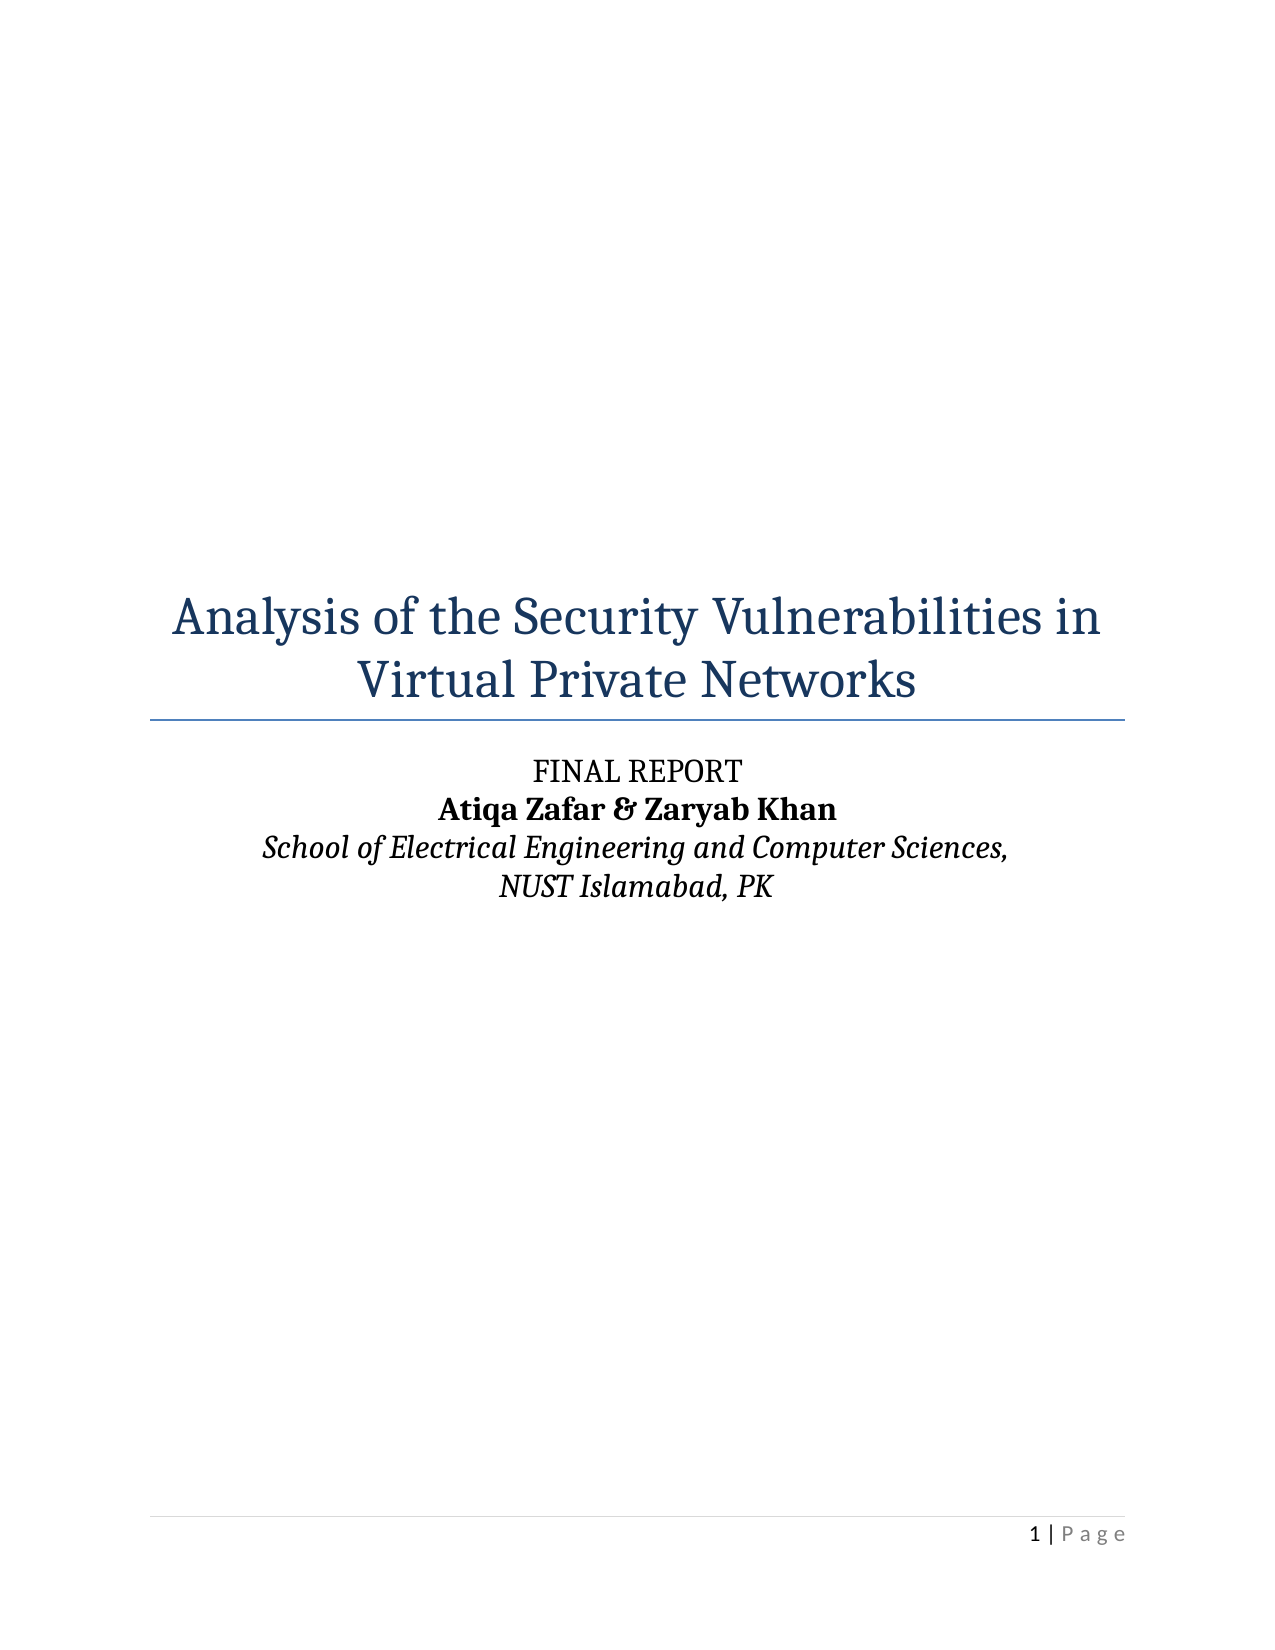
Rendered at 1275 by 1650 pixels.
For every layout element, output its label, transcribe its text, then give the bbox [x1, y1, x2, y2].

title Analysis of the Security Vulnerabilities in Virtual Private Networks [150, 586, 1125, 719]
text FINAL REPORT [150, 752, 1125, 791]
text NUST Islamabad, PK [150, 867, 1125, 906]
text Atiqa Zafar & Zaryab Khan [150, 791, 1125, 829]
text School of Electrical Engineering and Computer Sciences, [150, 829, 1125, 867]
